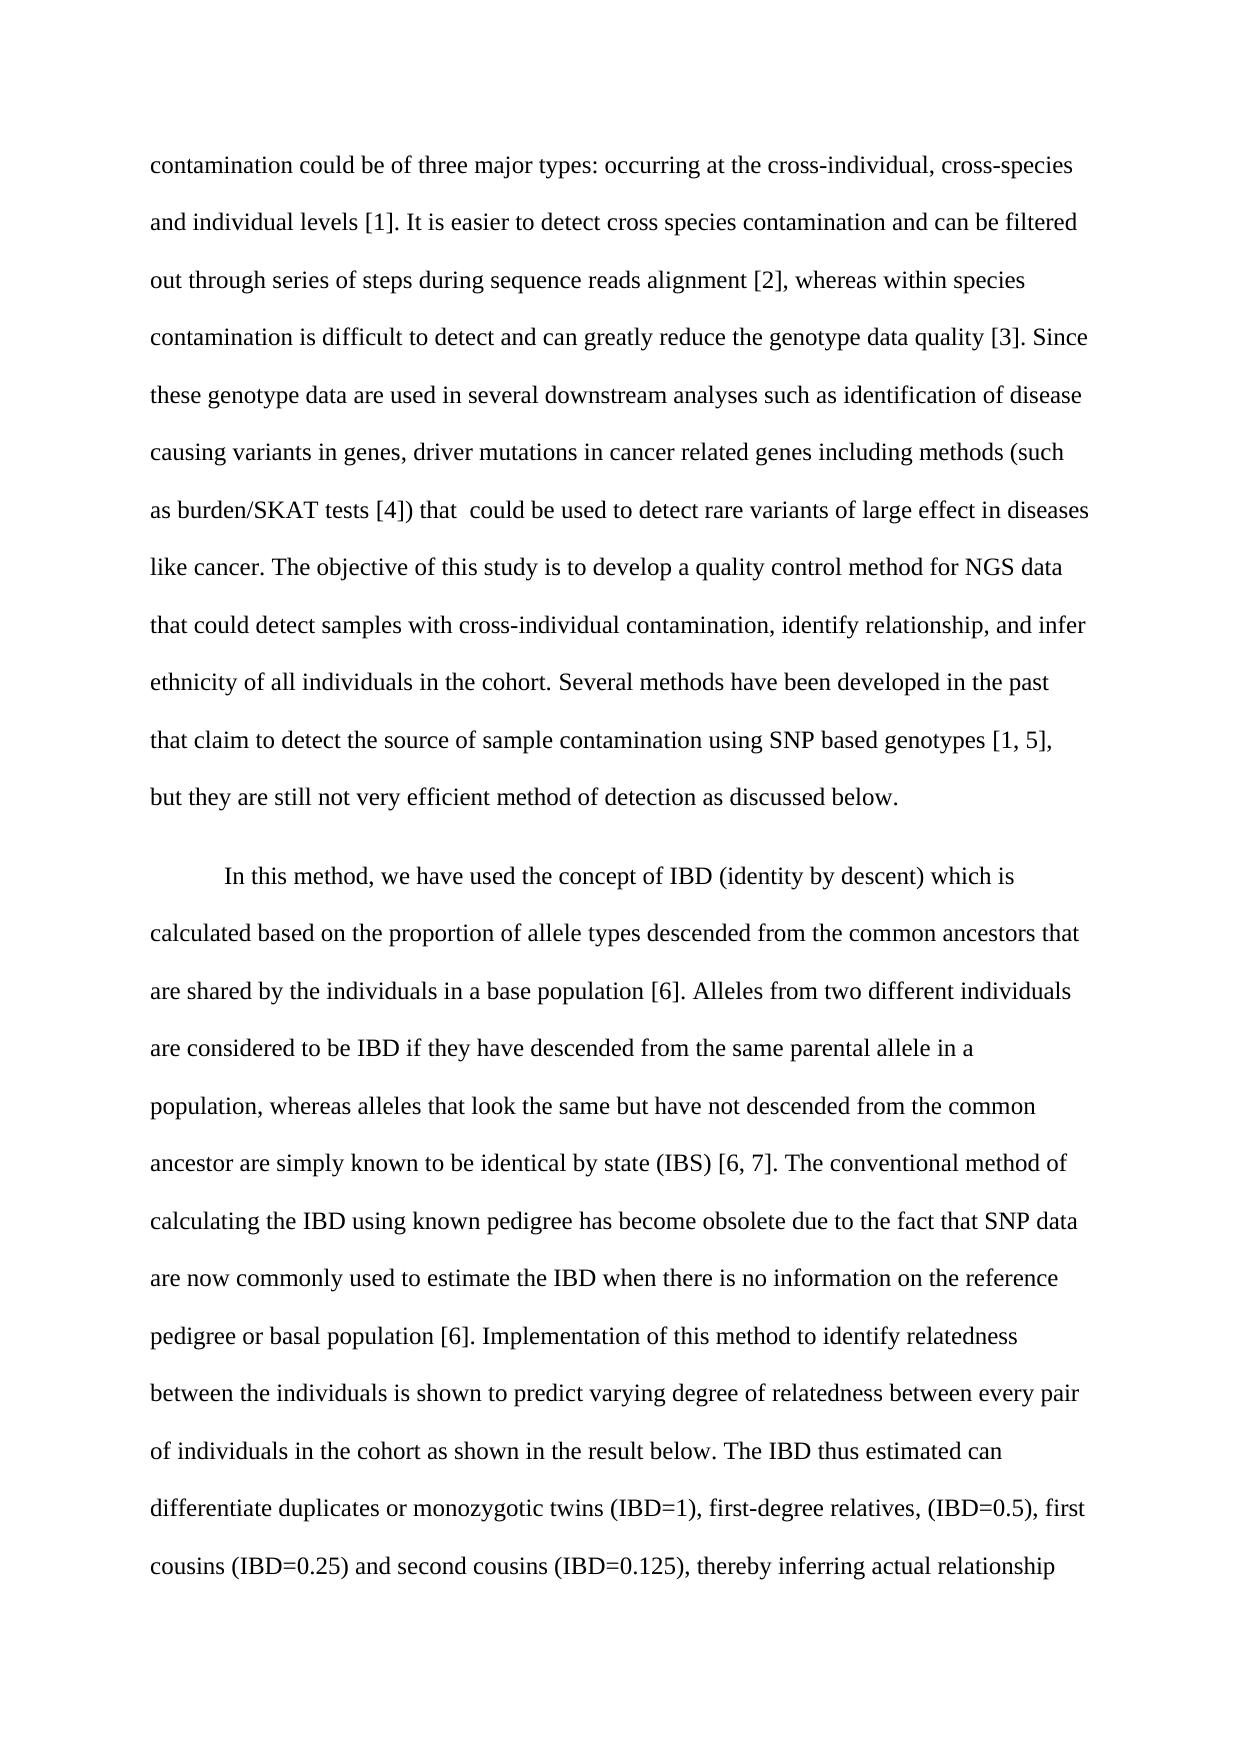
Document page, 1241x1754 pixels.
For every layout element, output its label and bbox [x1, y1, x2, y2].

text [150, 861, 1090, 1579]
text [150, 150, 1090, 811]
